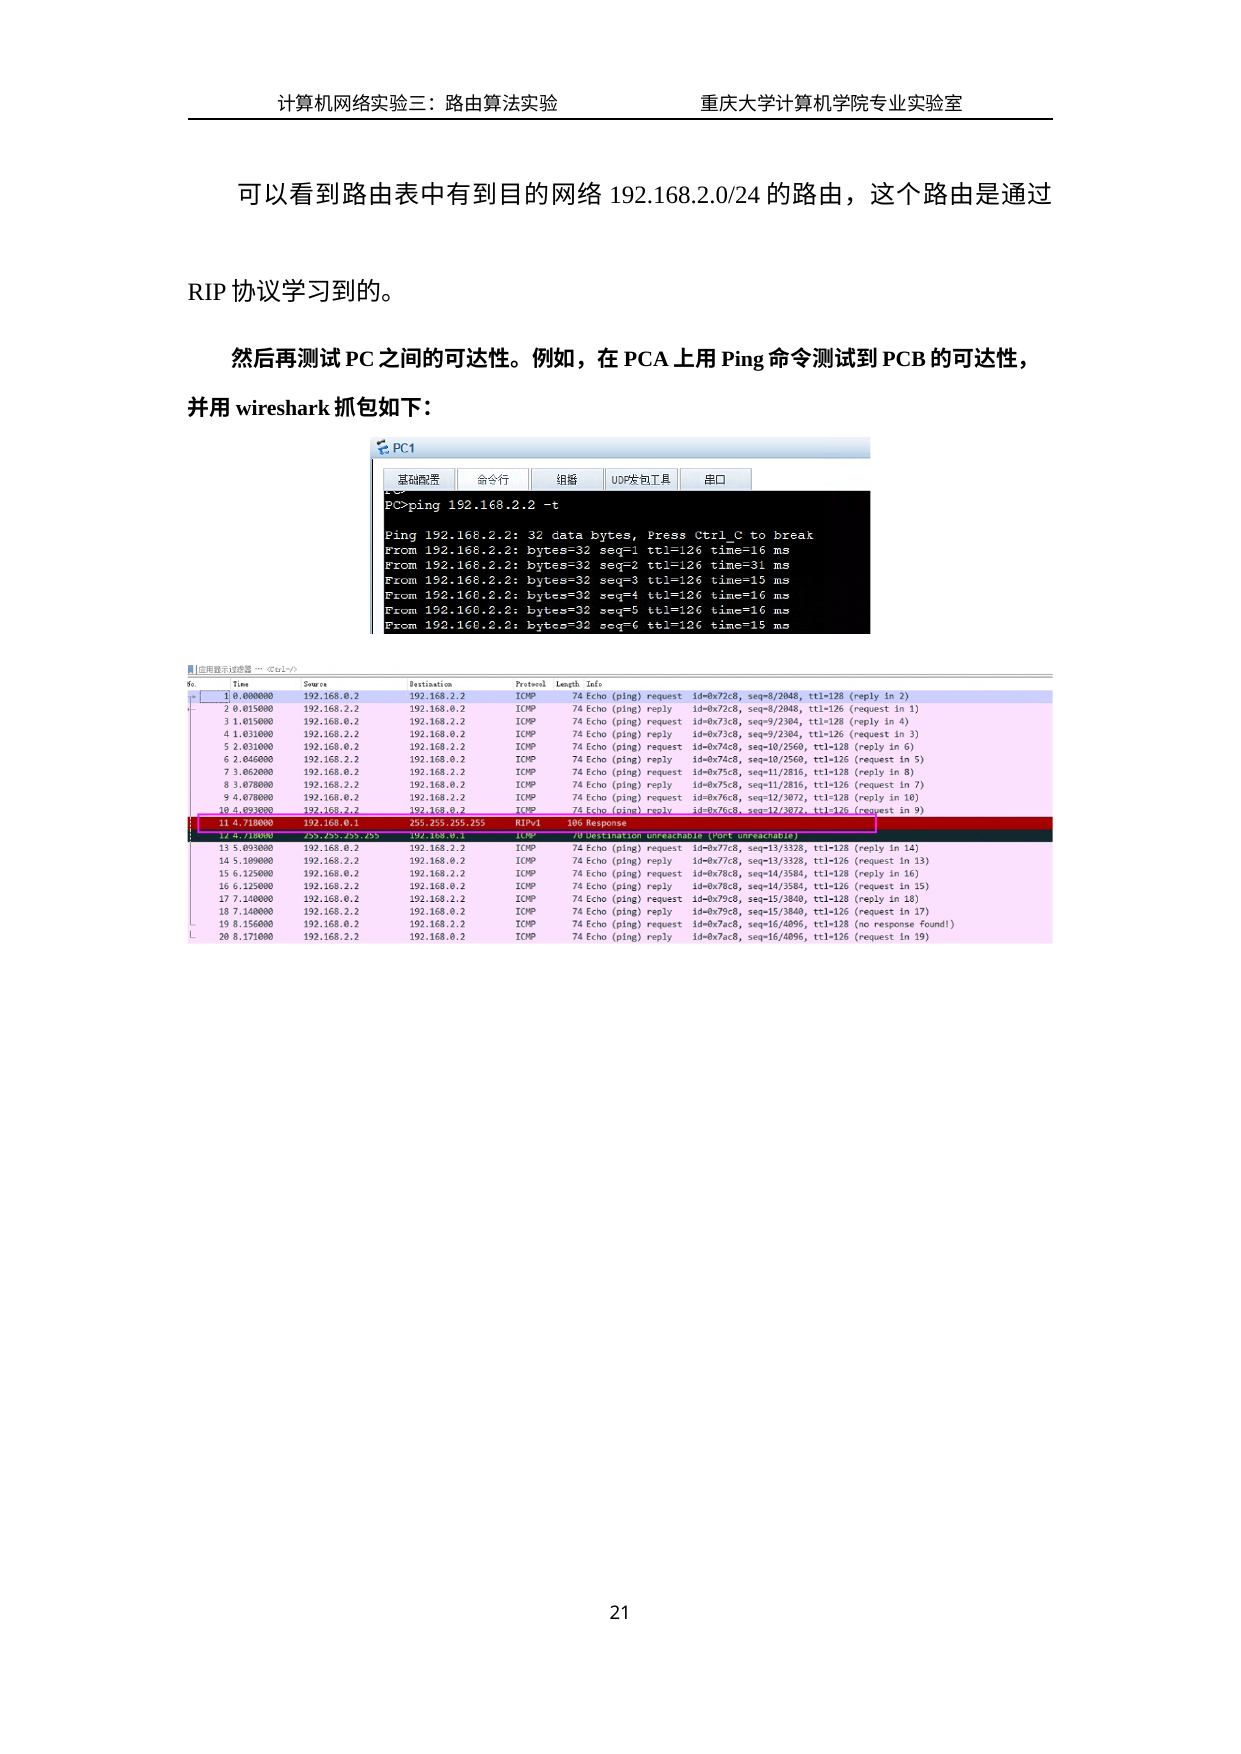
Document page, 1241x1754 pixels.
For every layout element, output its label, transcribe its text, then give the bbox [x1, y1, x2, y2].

picture [187, 665, 1053, 946]
list 可以看到路由表中有到目的网络192.168.2.0/24的路由，这个路由是通过RIP协议学习到的。 [187, 160, 1053, 322]
picture [369, 437, 871, 634]
text 然后再测试PC之间的可达性。例如，在PCA上用Ping命令测试到PCB的可达性，并用wireshark抓包如下： [187, 340, 1053, 422]
